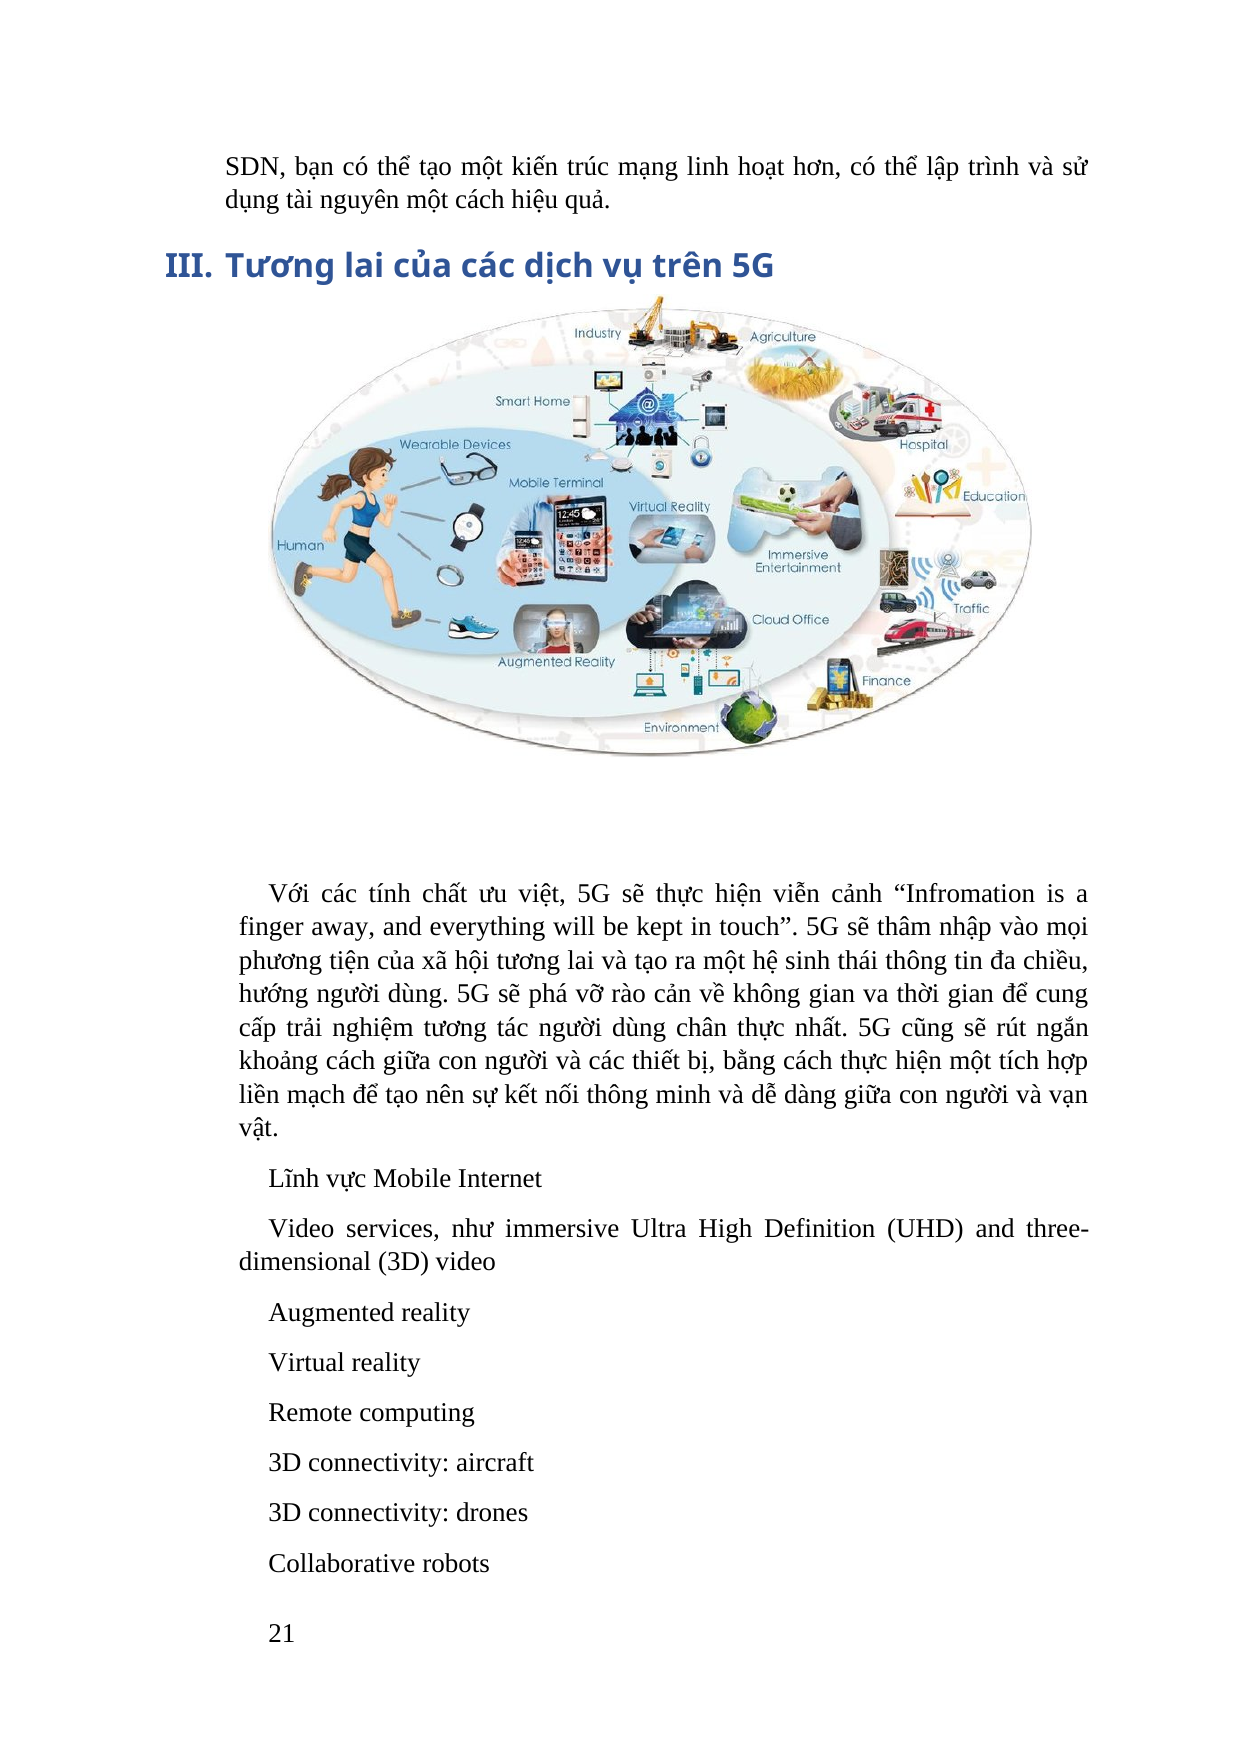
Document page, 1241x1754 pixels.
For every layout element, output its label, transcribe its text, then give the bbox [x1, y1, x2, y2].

text Với các tính chất ưu việt, 5G sẽ thực hiện viễn cảnh “Infromation is a finger away, and everything will be kept in touch”. 5G sẽ thâm nhập vào mọi phương tiện của xã hội tương lai và tạo ra một hệ sinh thái thông tin đa chiều, hướng người dùng. 5G sẽ phá vỡ rào cản về không gian va thời gian để cung cấp trải nghiệm tương tác người dùng chân thực nhất. 5G cũng sẽ rút ngắn khoảng cách giữa con người và các thiết bị, bằng cách thực hiện một tích hợp liền mạch để tạo nên sự kết nối thông minh và dễ dàng giữa con người và vạn vật. [239, 877, 1090, 1143]
picture [268, 294, 1033, 758]
text Lĩnh vực Mobile Internet [239, 1162, 1090, 1193]
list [187, 150, 1090, 215]
text Video services, như immersive Ultra High Definition (UHD) and three-dimensional (3D) video [239, 1212, 1090, 1277]
text 3D connectivity: aircraft [239, 1446, 1090, 1477]
text Collaborative robots [239, 1547, 1090, 1578]
text Virtual reality [239, 1346, 1090, 1377]
text Remote computing [239, 1396, 1090, 1427]
subtitle Tương lai của các dịch vụ trên 5G [165, 242, 1090, 287]
text 3D connectivity: drones [239, 1497, 1090, 1528]
text Augmented reality [239, 1296, 1090, 1327]
